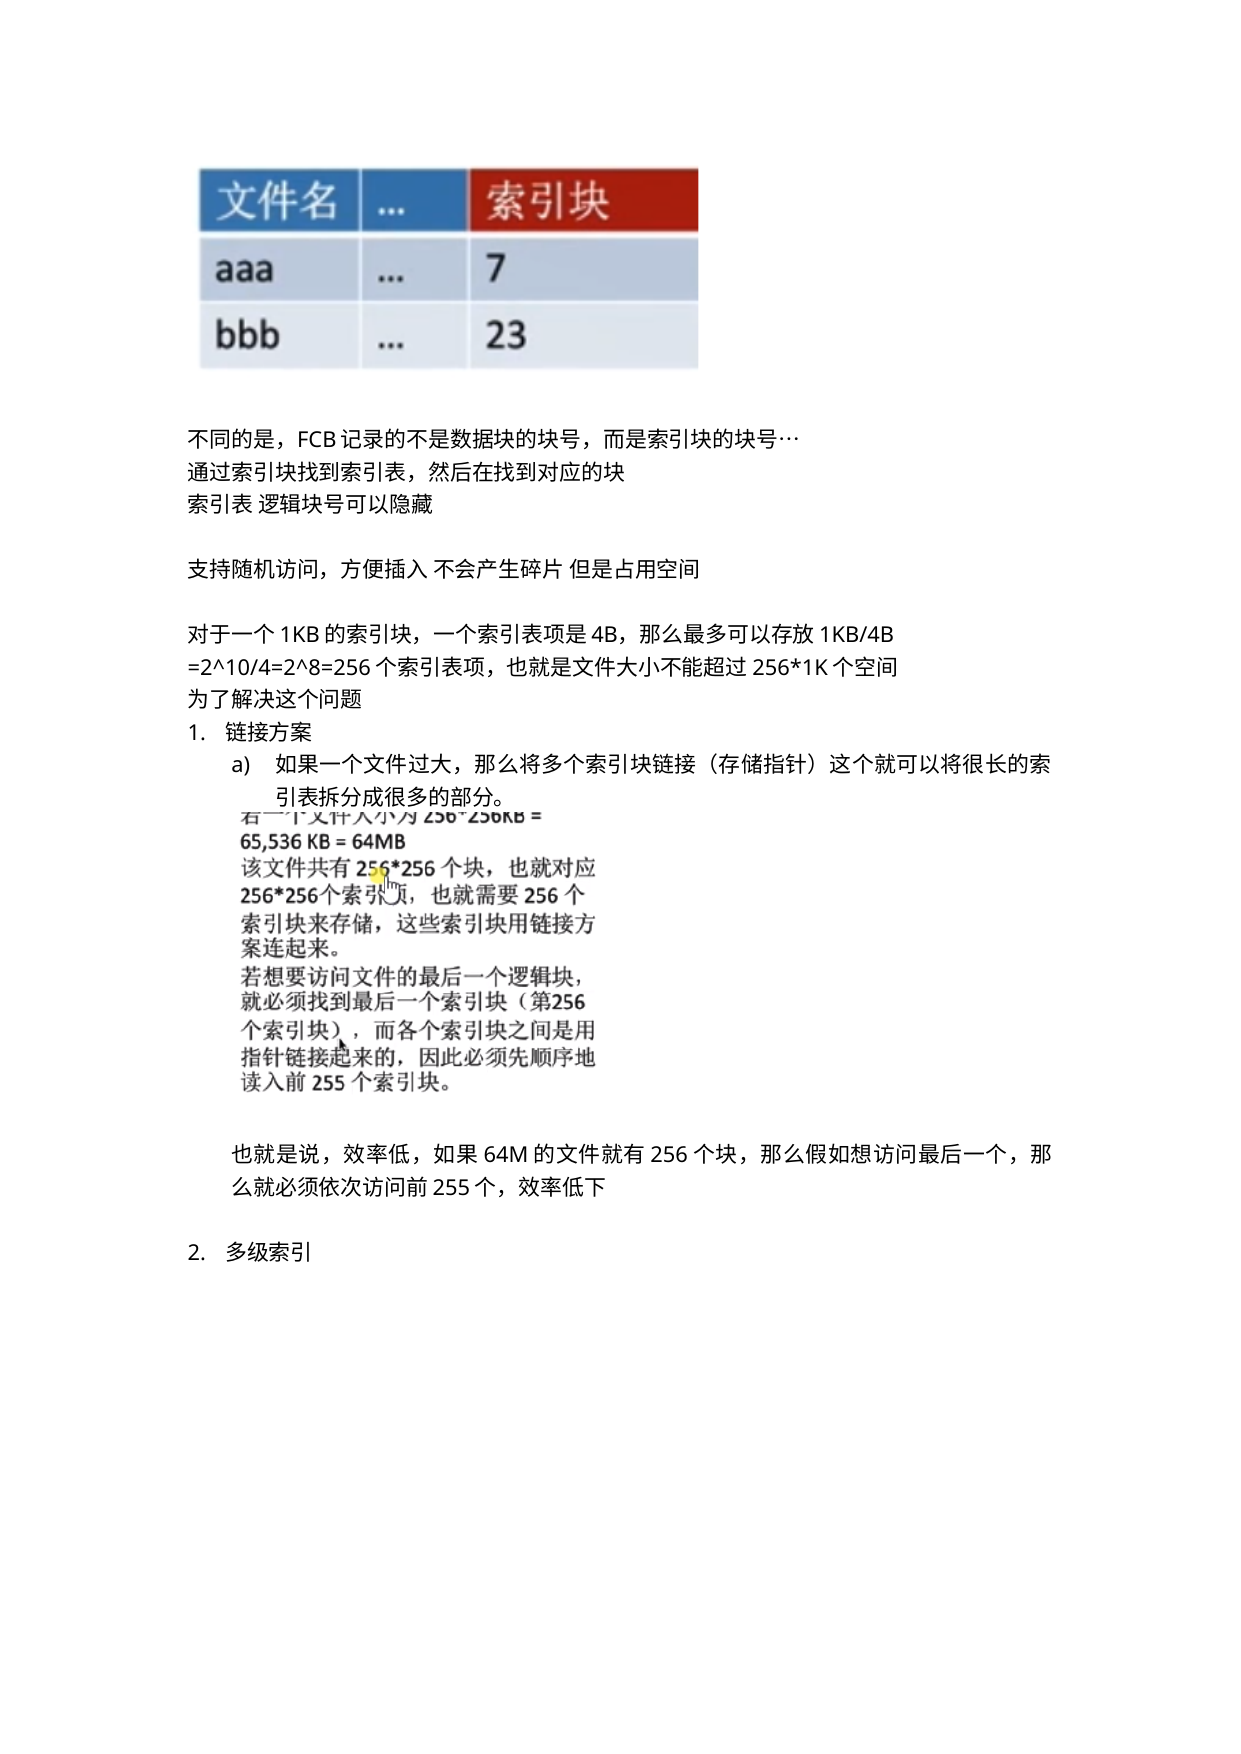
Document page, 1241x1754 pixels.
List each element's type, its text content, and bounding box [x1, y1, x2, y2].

text 索引表 逻辑块号可以隐藏 [187, 487, 1053, 519]
text 对于一个1KB的索引块，一个索引表项是4B，那么最多可以存放1KB/4B [187, 617, 1053, 649]
text =2^10/4=2^8=256个索引表项，也就是文件大小不能超过 256*1K个空间 [187, 649, 1053, 682]
text 通过索引块找到索引表，然后在找到对应的块 [187, 454, 1053, 487]
picture [187, 162, 699, 378]
list 多级索引 [187, 1234, 1053, 1267]
text 也就是说，效率低，如果64M的文件就有256个块，那么假如想访问最后一个，那么就必须依次访问前255个，效率低下 [231, 1137, 1053, 1202]
text 不同的是，FCB记录的不是数据块的块号，而是索引块的块号… [187, 422, 1053, 454]
picture [231, 812, 620, 1106]
text 为了解决这个问题 [187, 682, 1053, 714]
list 链接方案 [187, 714, 1053, 747]
text 支持随机访问，方便插入 不会产生碎片 但是占用空间 [187, 552, 1053, 584]
list 如果一个文件过大，那么将多个索引块链接（存储指针）这个就可以将很长的索引表拆分成很多的部分。 [231, 747, 1053, 812]
